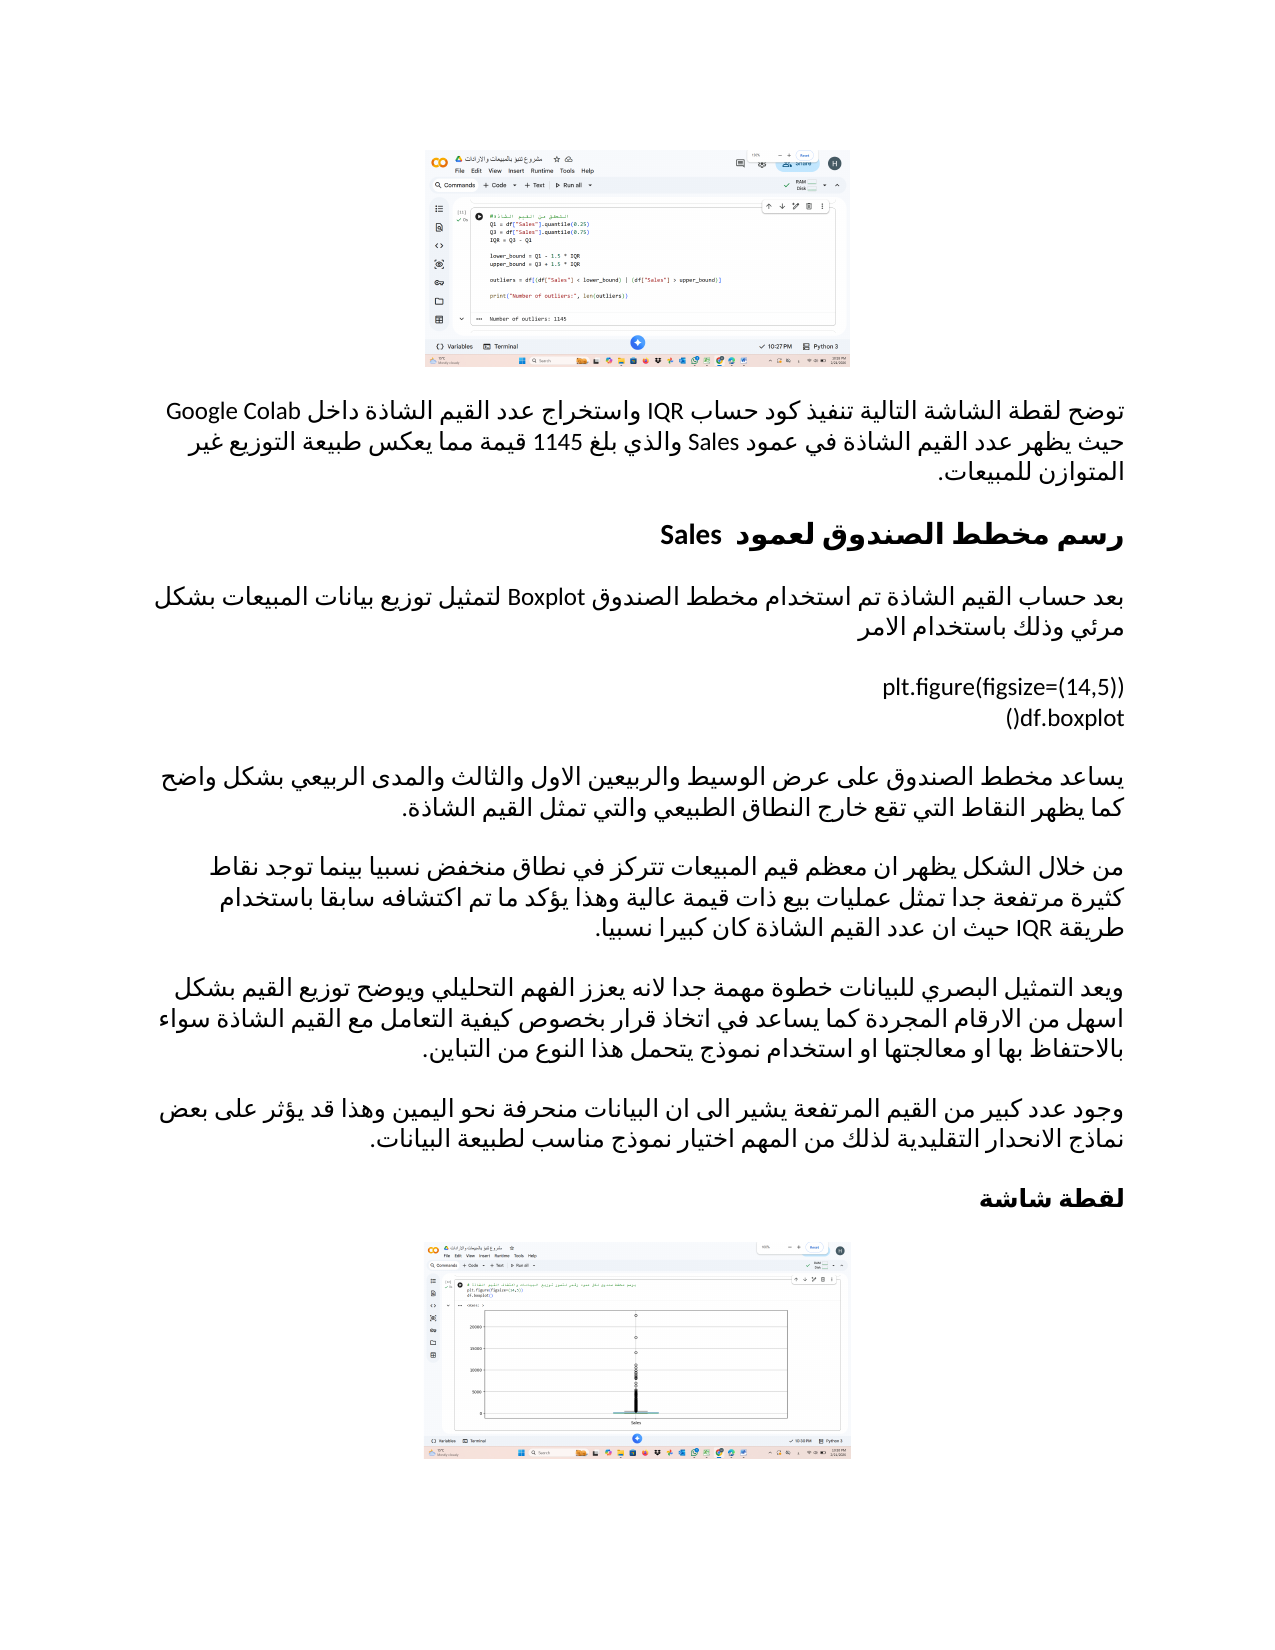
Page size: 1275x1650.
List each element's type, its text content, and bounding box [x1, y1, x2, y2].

text ويعد التمثيل البصري للبيانات خطوة مهمة جدا لانه يعزز الفهم التحليلي ويوضح توزيع القيم بشكل اسهل من الارقام المجردة كما يساعد في اتخاذ قرار بخصوص كيفية التعامل مع القيم الشاذة سواء بالاحتفاظ بها او معالجتها او استخدام نموذج يتحمل هذا النوع من التباين. [150, 972, 1125, 1064]
text يساعد مخطط الصندوق على عرض الوسيط والربيعين الاول والثالث والمدى الربيعي بشكل واضح كما يظهر النقاط التي تقع خارج النطاق الطبيعي والتي تمثل القيم الشاذة. [150, 761, 1125, 822]
text لقطة شاشة [150, 1183, 1125, 1214]
text من خلال الشكل يظهر ان معظم قيم المبيعات تتركز في نطاق منخفض نسبيا بينما توجد نقاط كثيرة مرتفعة جدا تمثل عمليات بيع ذات قيمة عالية وهذا يؤكد ما تم اكتشافه سابقا باستخدام طريقة IQR حيث ان عدد القيم الشاذة كان كبيرا نسبيا. [150, 852, 1125, 943]
picture [425, 150, 850, 367]
text plt.figure(figsize=(14,5)) df.boxplot() [150, 671, 1125, 732]
text توضح لقطة الشاشة التالية تنفيذ كود حساب IQR واستخراج عدد القيم الشاذة داخل Google Colab حيث يظهر عدد القيم الشاذة في عمود Sales والذي بلغ 1145 قيمة مما يعكس طبيعة التوزيع غير المتوازن للمبيعات. [150, 395, 1125, 487]
text رسم مخطط الصندوق لعمود Sales [150, 516, 1125, 552]
picture [423, 1242, 851, 1459]
text وجود عدد كبير من القيم المرتفعة يشير الى ان البيانات منحرفة نحو اليمين وهذا قد يؤثر على بعض نماذج الانحدار التقليدية لذلك من المهم اختيار نموذج مناسب لطبيعة البيانات. [150, 1093, 1125, 1154]
text بعد حساب القيم الشاذة تم استخدام مخطط الصندوق Boxplot لتمثيل توزيع بيانات المبيعات بشكل مرئي وذلك باستخدام الامر [150, 581, 1125, 642]
